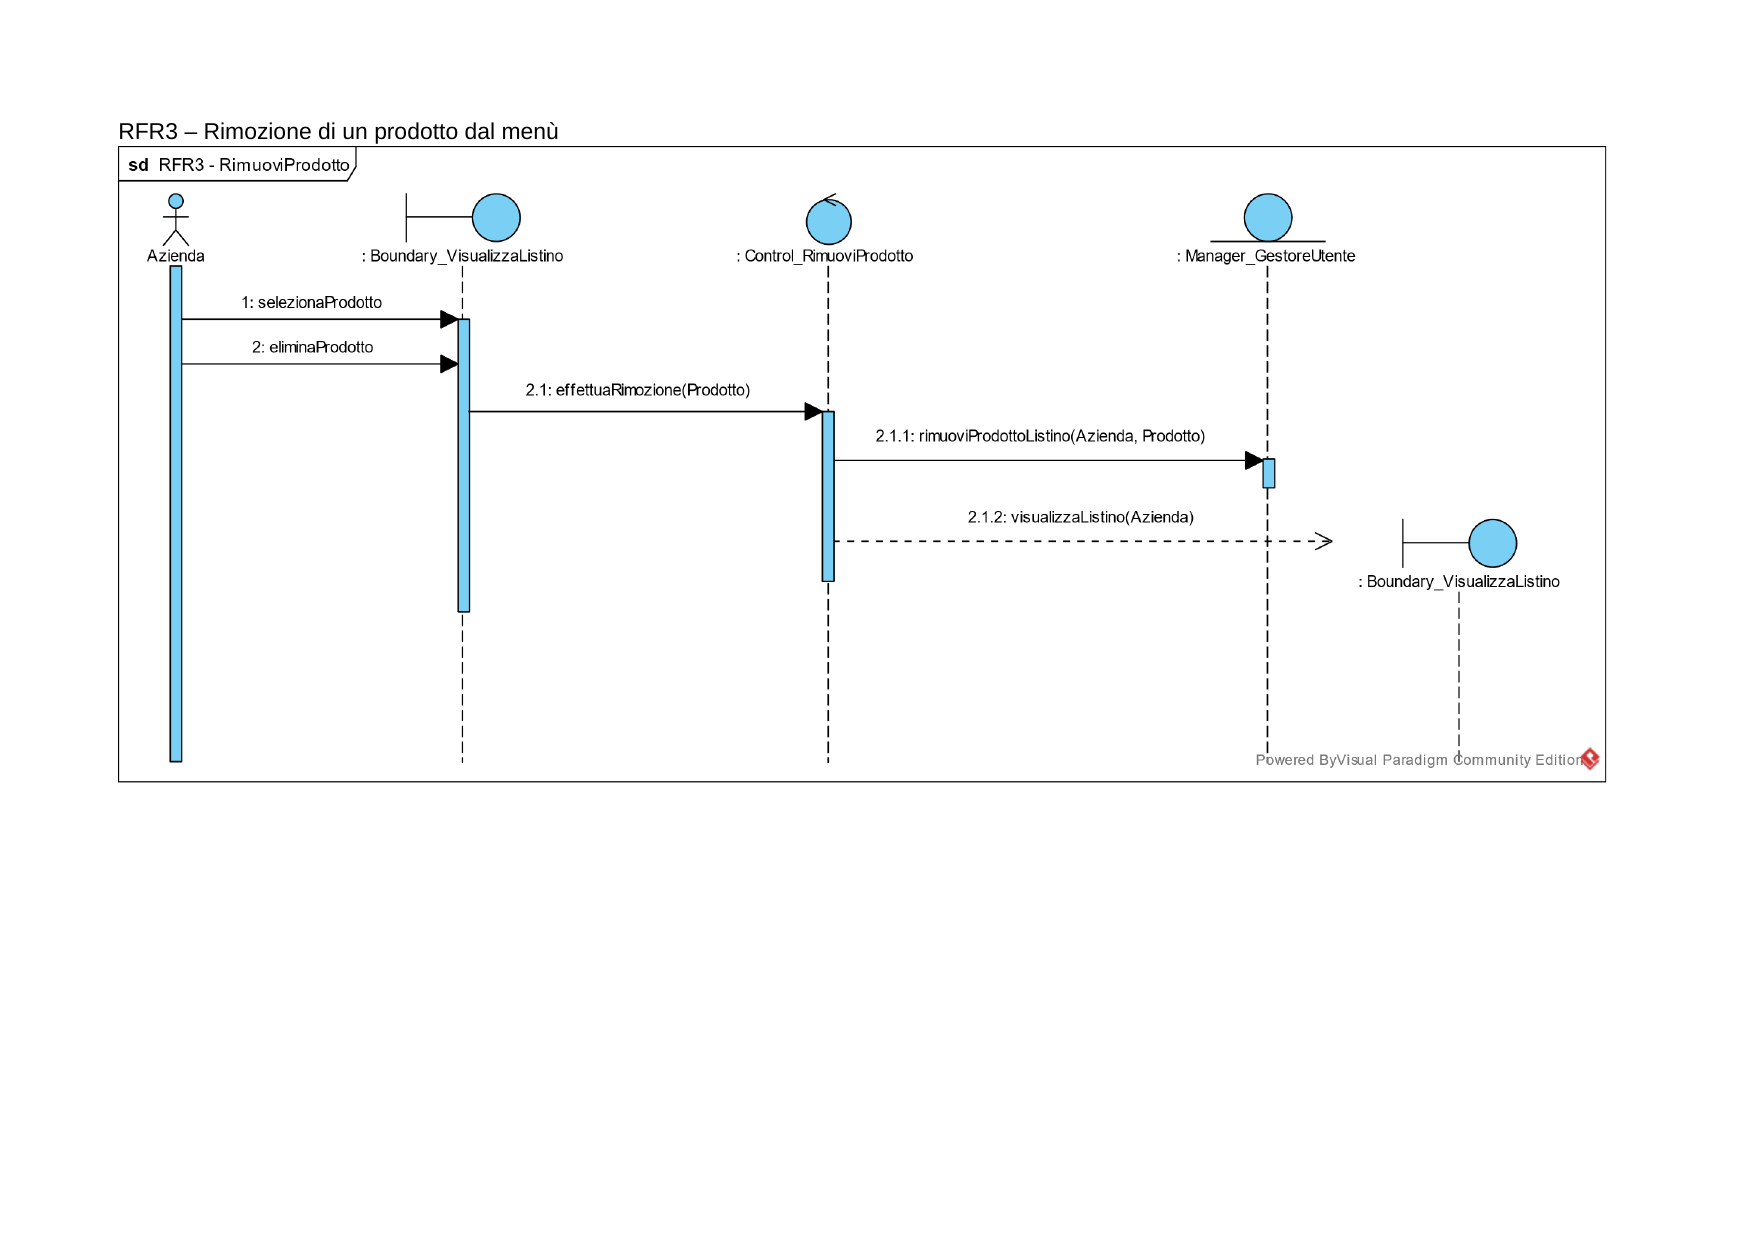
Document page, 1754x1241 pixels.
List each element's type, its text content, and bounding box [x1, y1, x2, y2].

picture [118, 146, 1607, 783]
text RFR3 – Rimozione di un prodotto dal menù [118, 118, 1606, 146]
